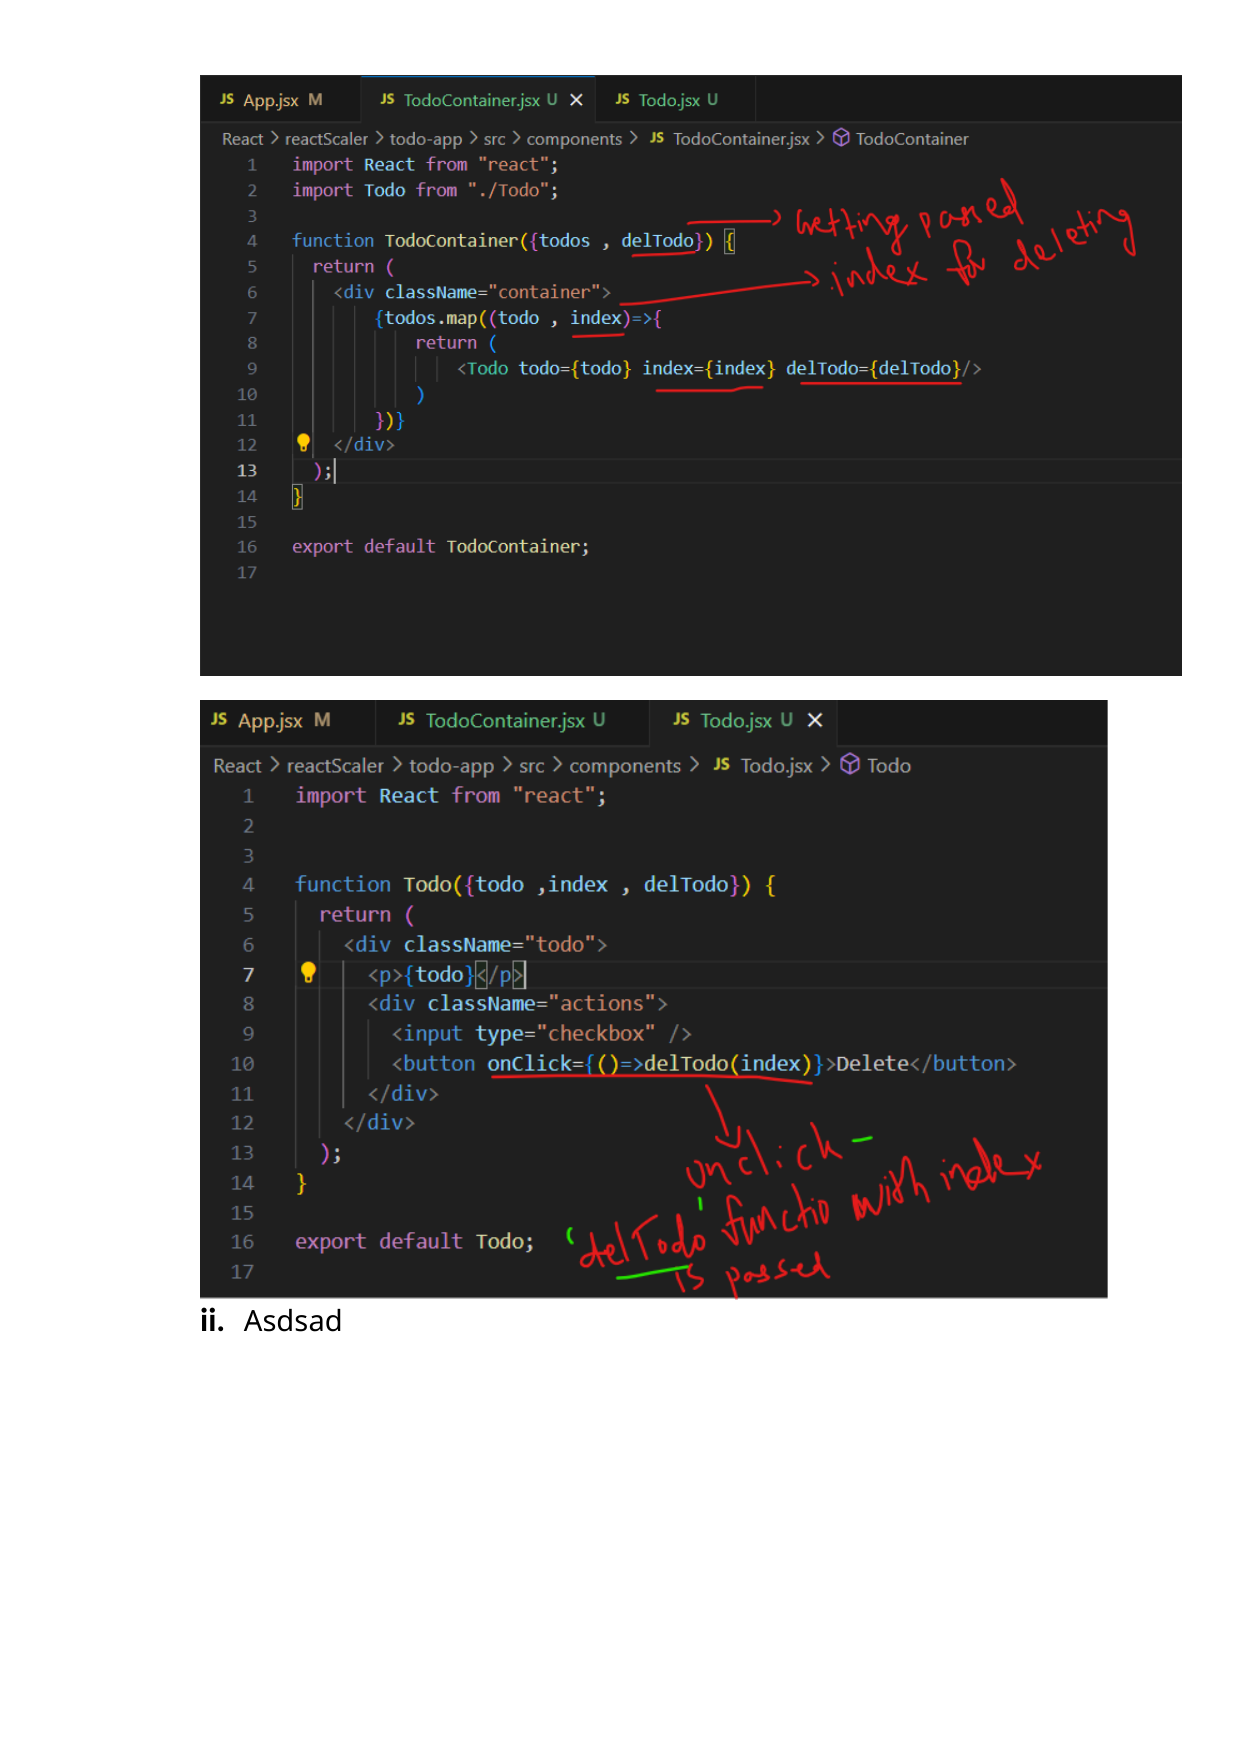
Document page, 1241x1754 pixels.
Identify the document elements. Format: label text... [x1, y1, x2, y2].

list Asdsad [200, 1299, 1165, 1340]
picture [200, 75, 1182, 676]
picture [200, 700, 1108, 1300]
